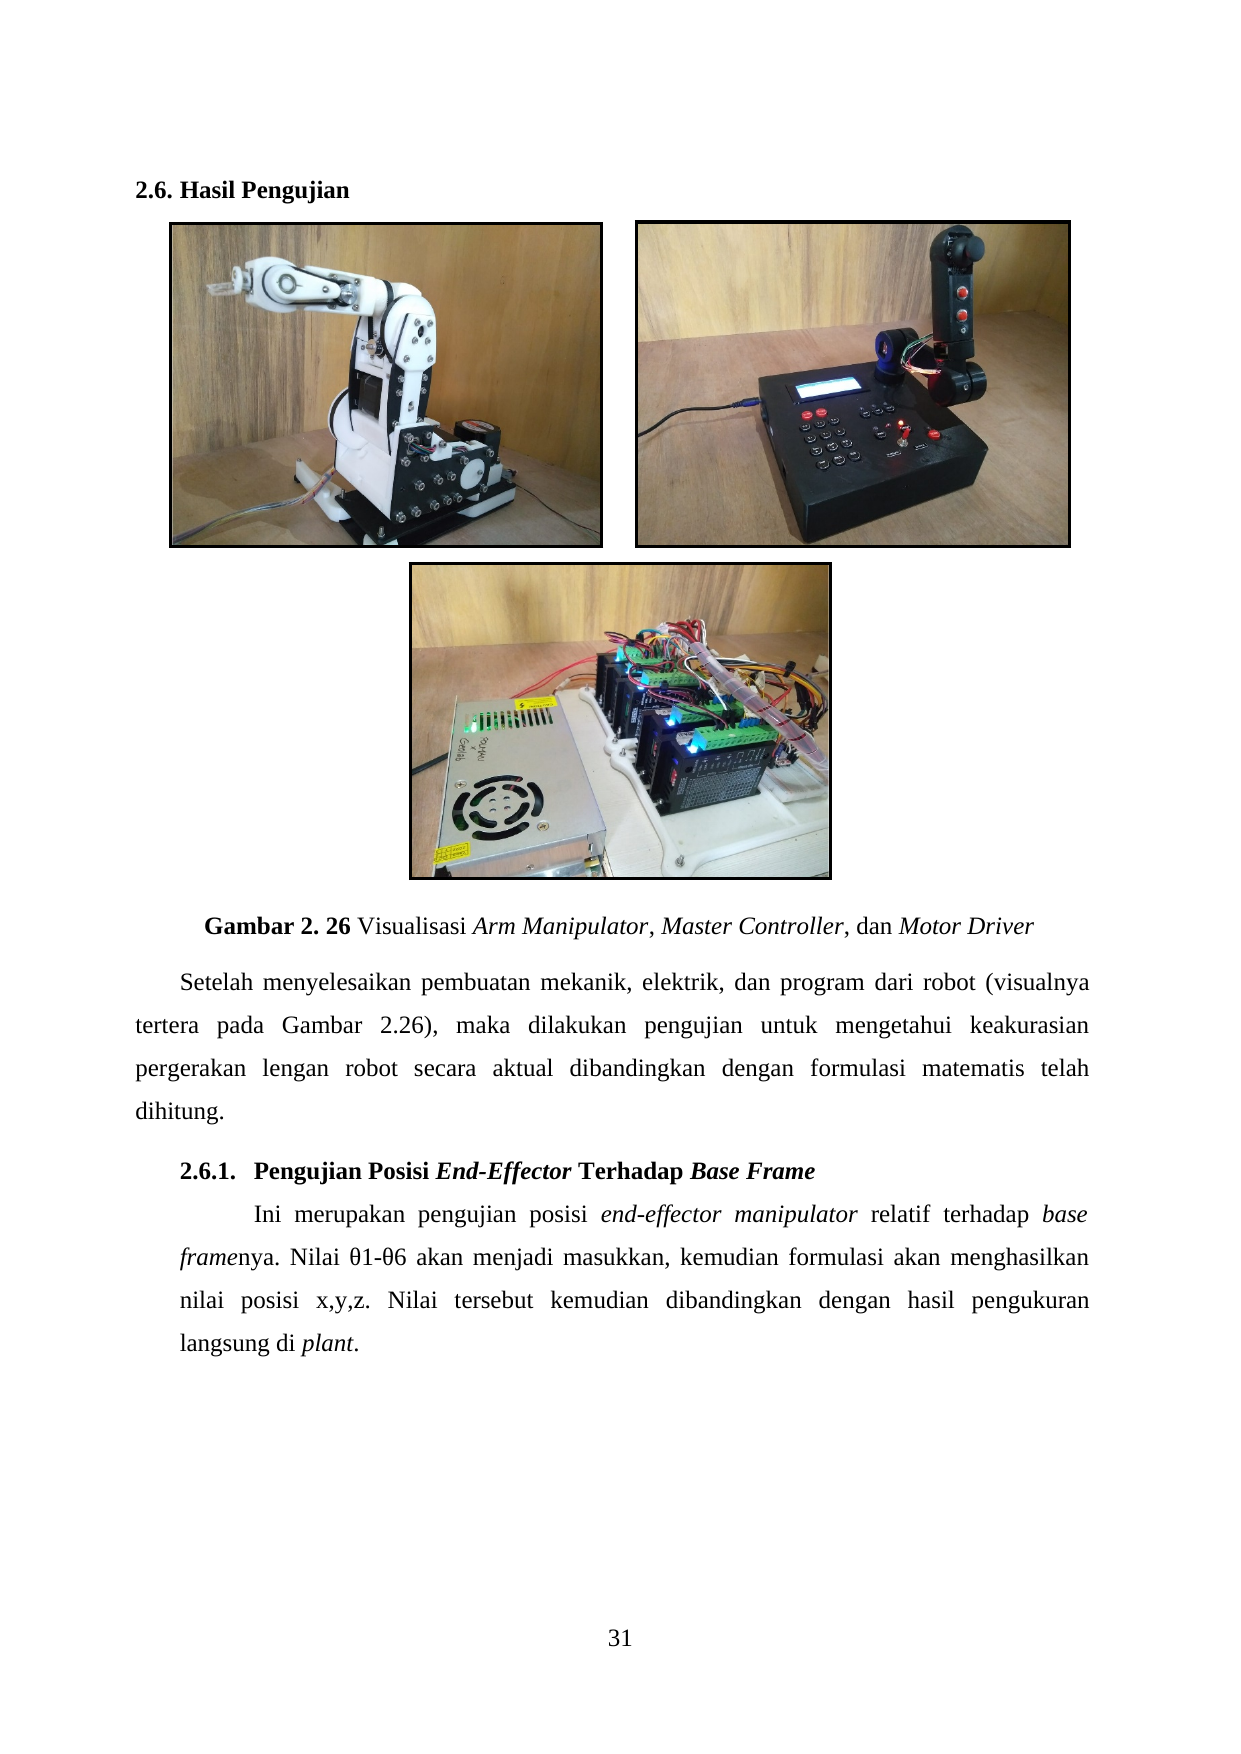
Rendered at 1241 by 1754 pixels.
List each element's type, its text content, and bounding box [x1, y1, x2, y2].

picture [172, 225, 600, 545]
text Gambar 2. 26 Visualisasi Arm Manipulator, Master Controller, dan Motor Driver [150, 911, 1090, 940]
list Ini merupakan pengujian posisi end-effector manipulator relatif terhadap base framenya. Nilai θ1-θ6 akan menjadi masukkan, kemudian formulasi akan menghasilkan nilai posisi x,y,z. Nilai tersebut kemudian dibandingkan dengan hasil pengukuran langsung di plant. [179, 1199, 1090, 1357]
picture [638, 224, 1068, 545]
list Setelah menyelesaikan pembuatan mekanik, elektrik, dan program dari robot (visualnya tertera pada Gambar 2.26), maka dilakukan pengujian untuk mengetahui keakurasian pergerakan lengan robot secara aktual dibandingkan dengan formulasi matematis telah dihitung. [135, 967, 1090, 1125]
picture [412, 565, 829, 877]
text Pengujian Posisi End-Effector Terhadap Base Frame [179, 1156, 1090, 1185]
text Hasil Pengujian [135, 175, 1090, 204]
